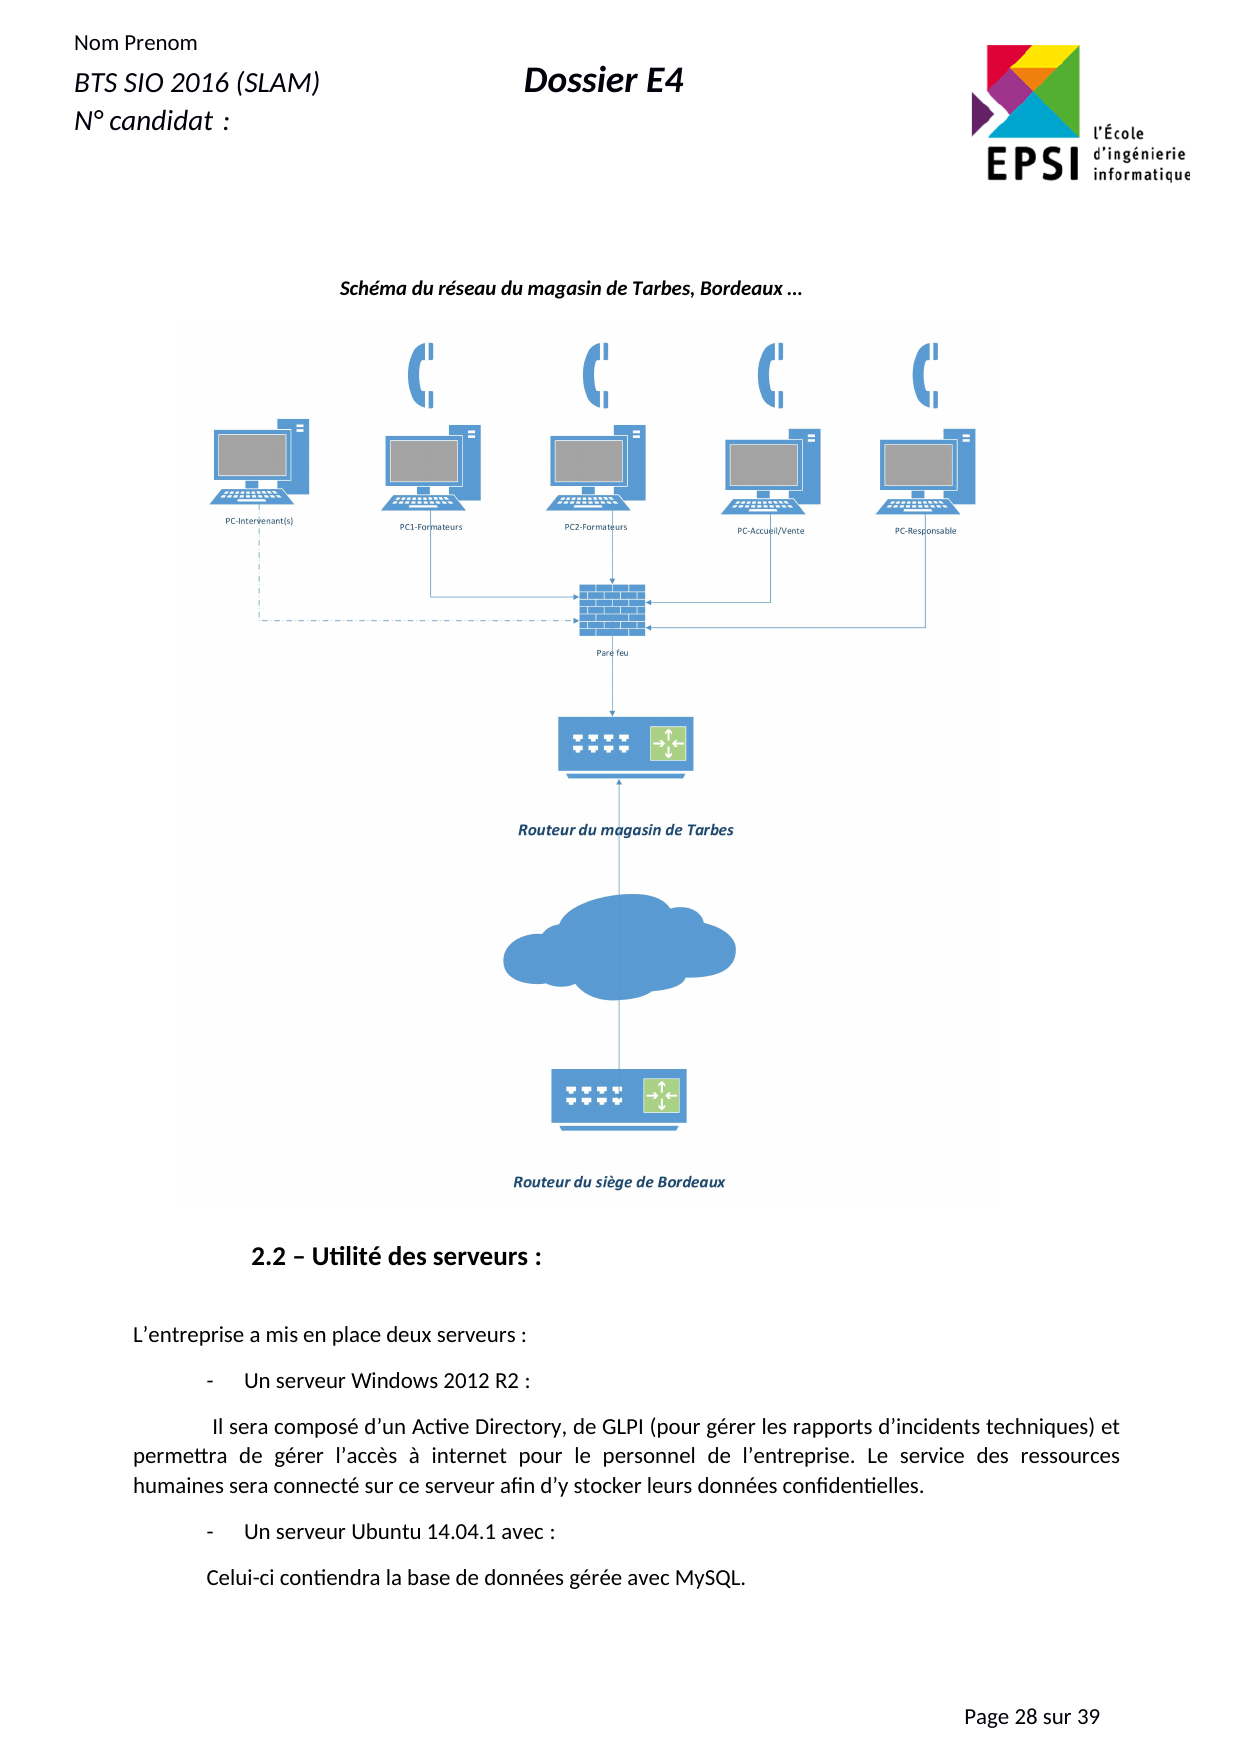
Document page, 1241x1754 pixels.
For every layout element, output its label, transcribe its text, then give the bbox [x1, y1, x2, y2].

text Il sera composé d’un Active Directory, de GLPI (pour gérer les rapports d’incidents techniques) et permettra de gérer l’accès à internet pour le personnel de l’entreprise. Le service des ressources humaines sera connecté sur ce serveur afin d’y stocker leurs données confidentielles. [133, 1412, 1122, 1499]
subtitle 2.2 – Utilité des serveurs : [251, 1239, 1122, 1272]
picture [971, 45, 1190, 183]
list Un serveur Windows 2012 R2 : [206, 1366, 1122, 1394]
picture [177, 319, 1001, 1204]
text Celui-ci contiendra la base de données gérée avec MySQL. [133, 1563, 1122, 1591]
text L’entreprise a mis en place deux serveurs : [133, 1320, 1122, 1348]
list Un serveur Ubuntu 14.04.1 avec : [206, 1517, 1122, 1545]
text Schéma du réseau du magasin de Tarbes, Bordeaux … [340, 275, 1122, 301]
